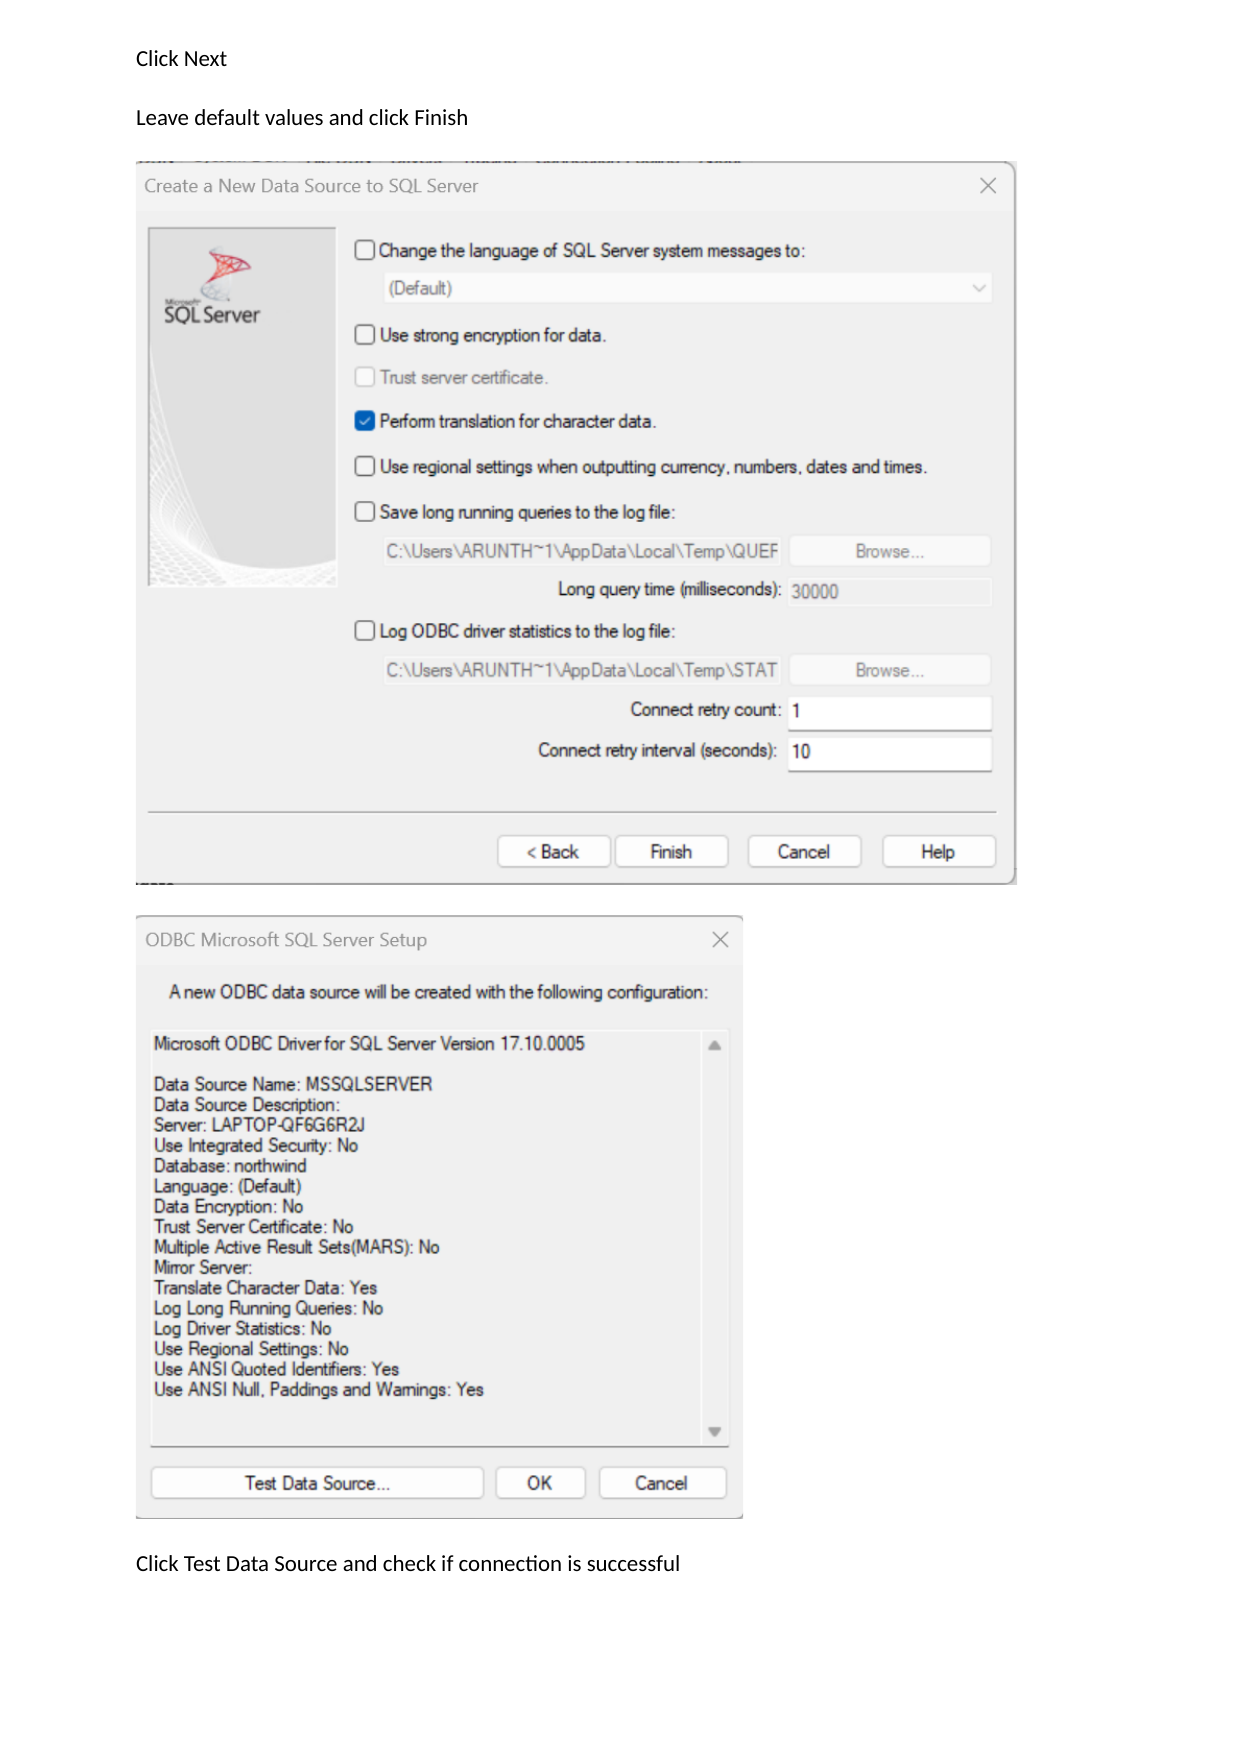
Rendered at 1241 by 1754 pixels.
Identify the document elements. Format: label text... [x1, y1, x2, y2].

picture [135, 915, 744, 1519]
picture [135, 161, 1018, 885]
text Click Next [136, 44, 1146, 72]
text Click Test Data Source and check if connection is successful [136, 1549, 1146, 1577]
text Leave default values and click Finish [136, 103, 1146, 131]
